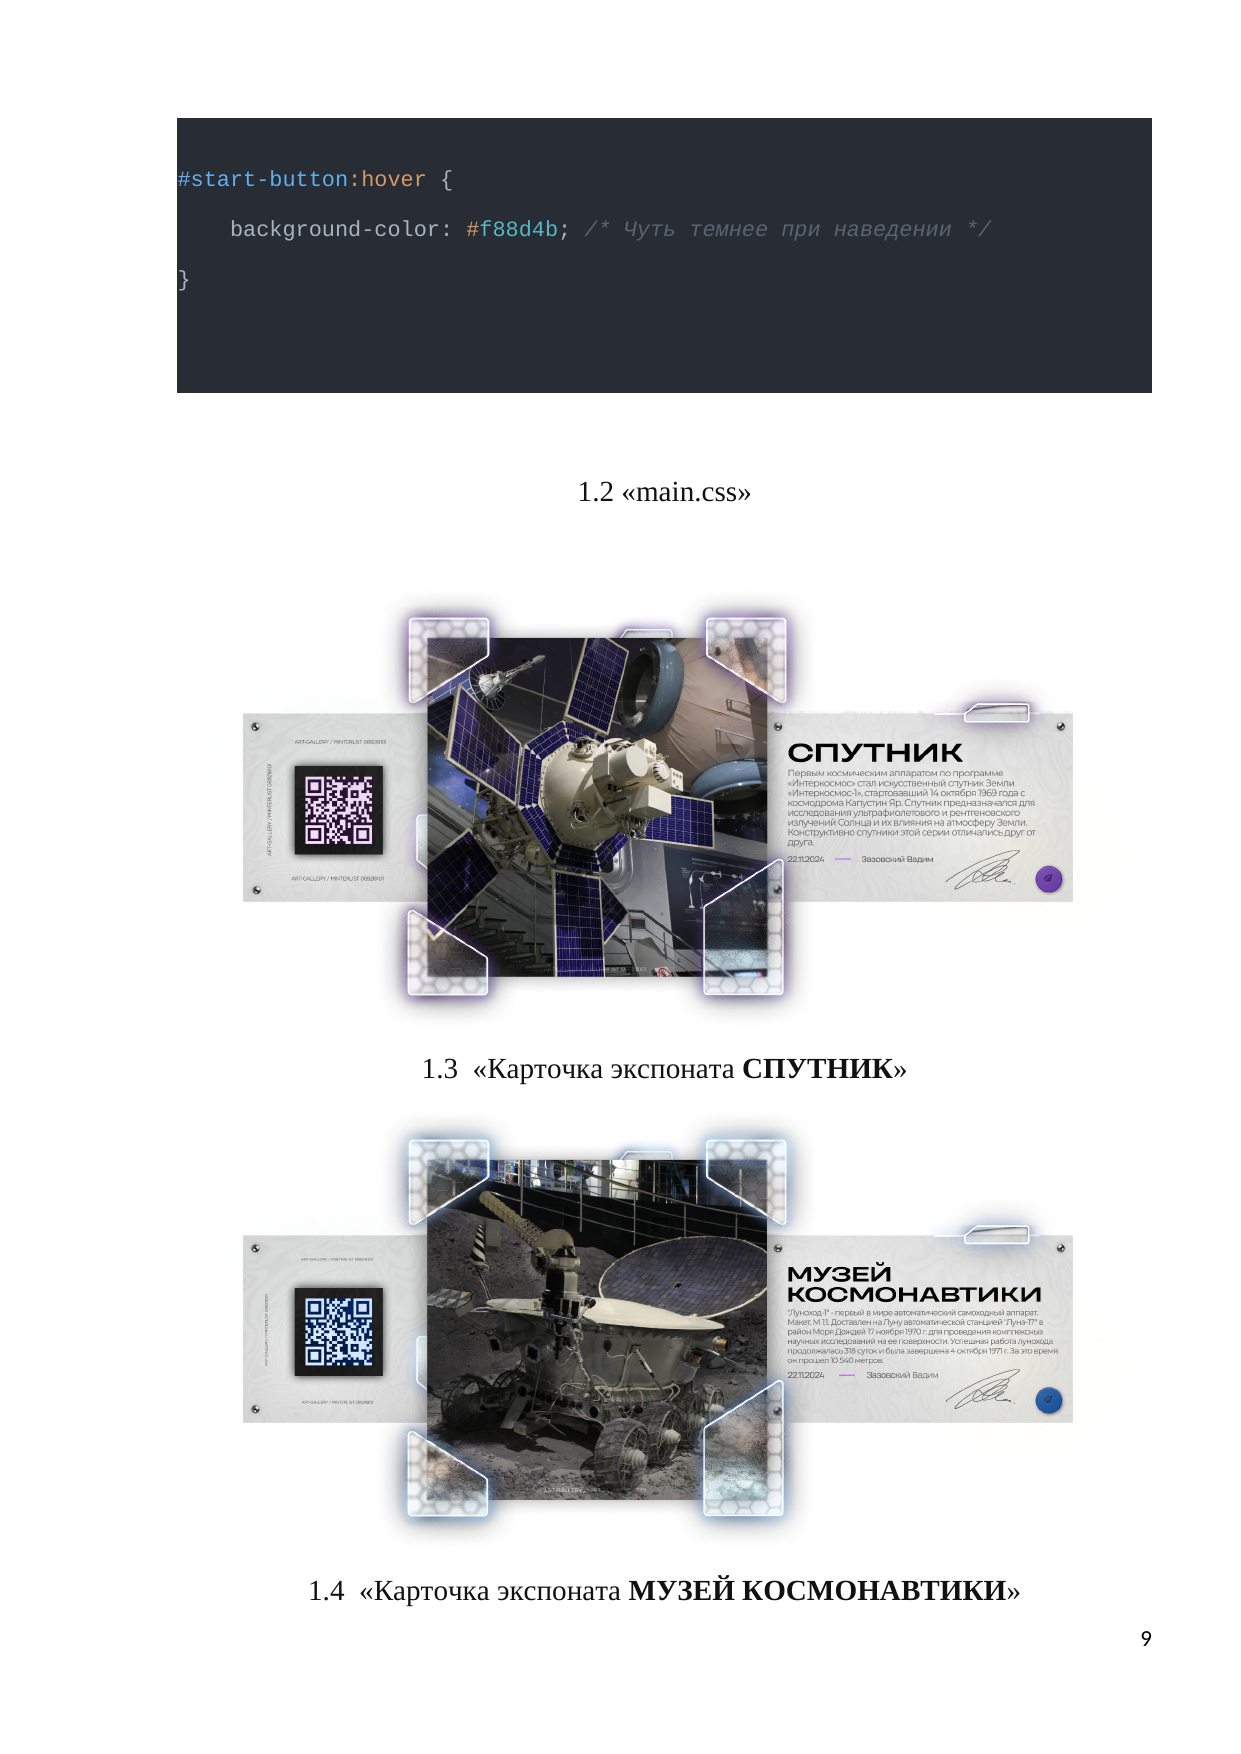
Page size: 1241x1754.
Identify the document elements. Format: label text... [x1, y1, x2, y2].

text 1.3 «Карточка экспоната СПУТНИК» [177, 1051, 1152, 1084]
picture [177, 1106, 1152, 1552]
picture [177, 584, 1152, 1031]
text #start-button:hover { [177, 168, 1152, 193]
text background-color: #f88d4b; /* Чуть темнее при наведении */ [177, 218, 1152, 243]
text 1.4 «Карточка экспоната МУЗЕЙ КОСМОНАВТИКИ» [177, 1573, 1152, 1606]
text } [177, 268, 1152, 293]
text 1.2 «main.css» [177, 474, 1152, 507]
